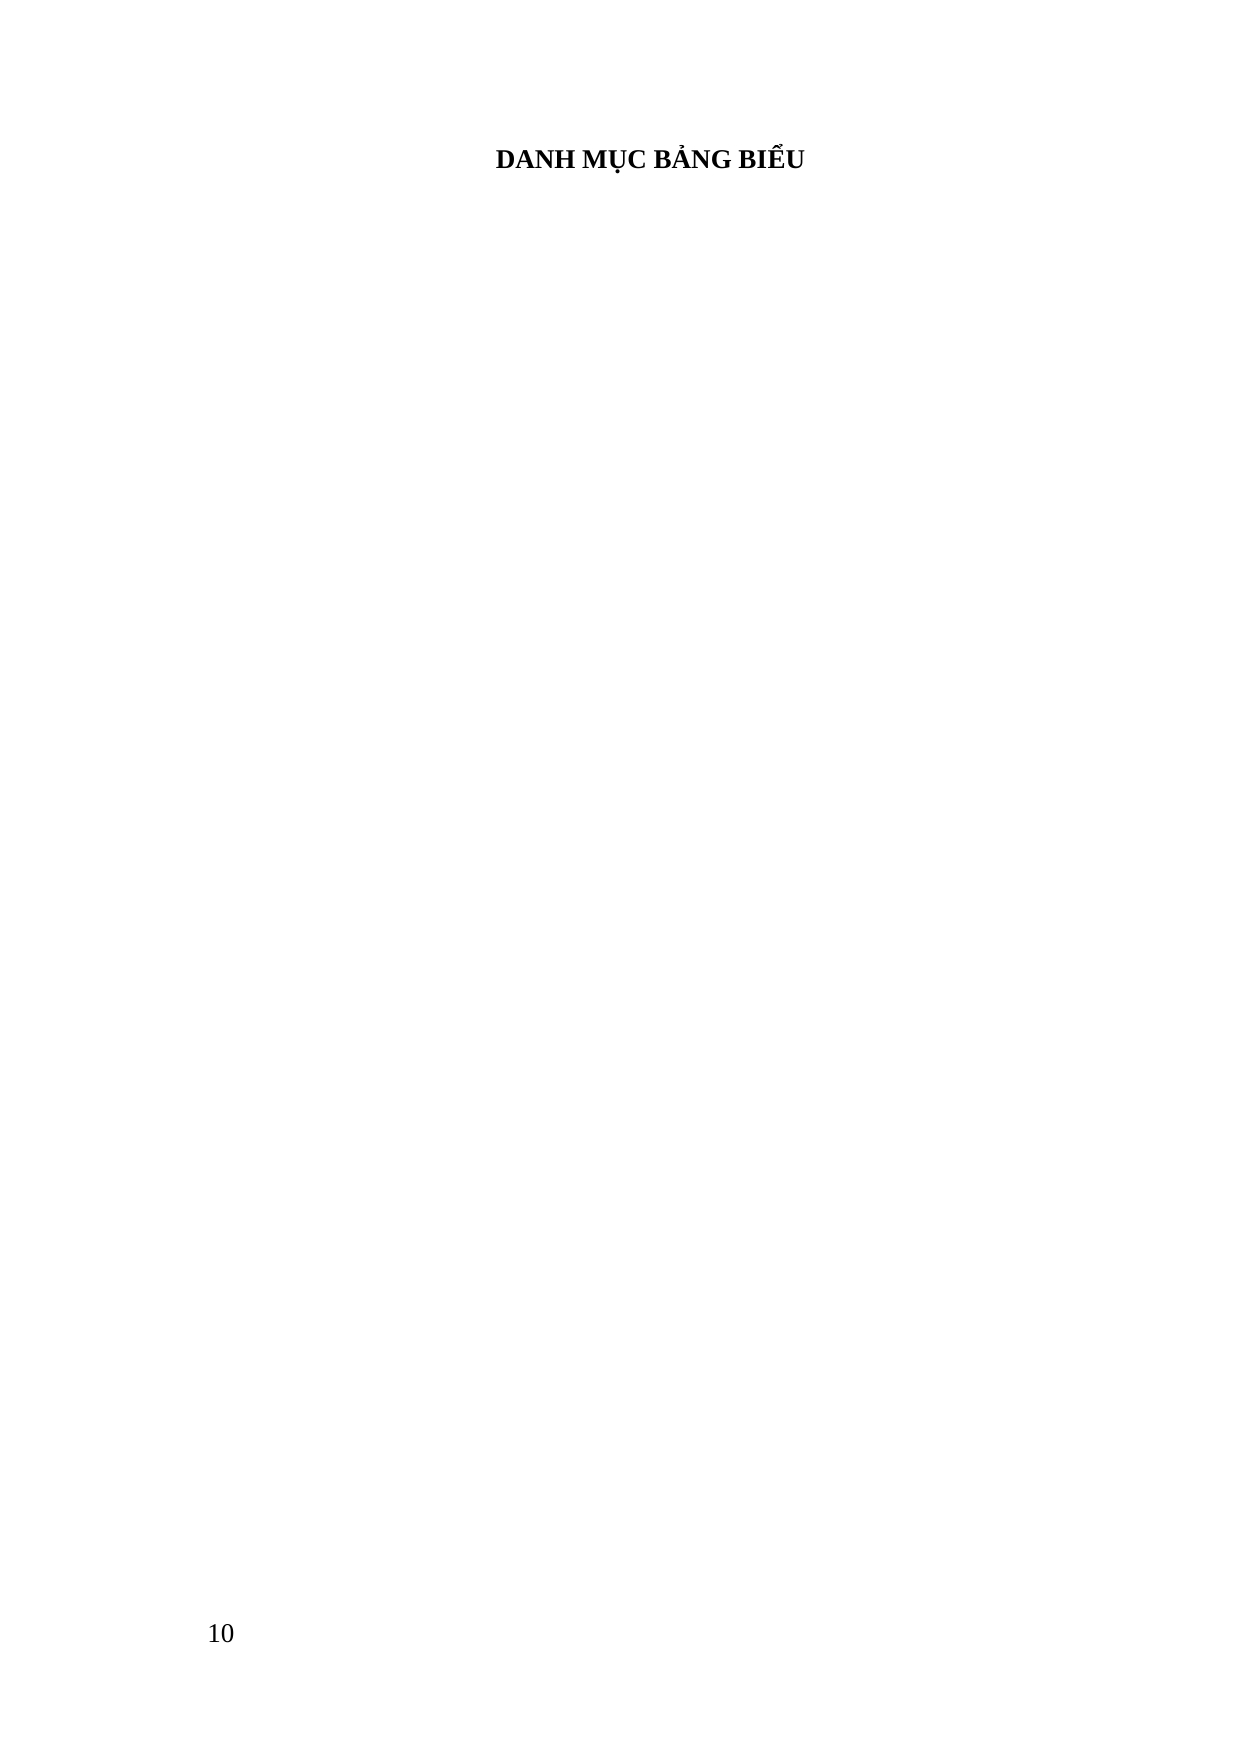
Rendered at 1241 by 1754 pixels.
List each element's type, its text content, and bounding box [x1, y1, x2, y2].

subtitle DANH MỤC BẢNG BIỂU [207, 143, 1093, 175]
